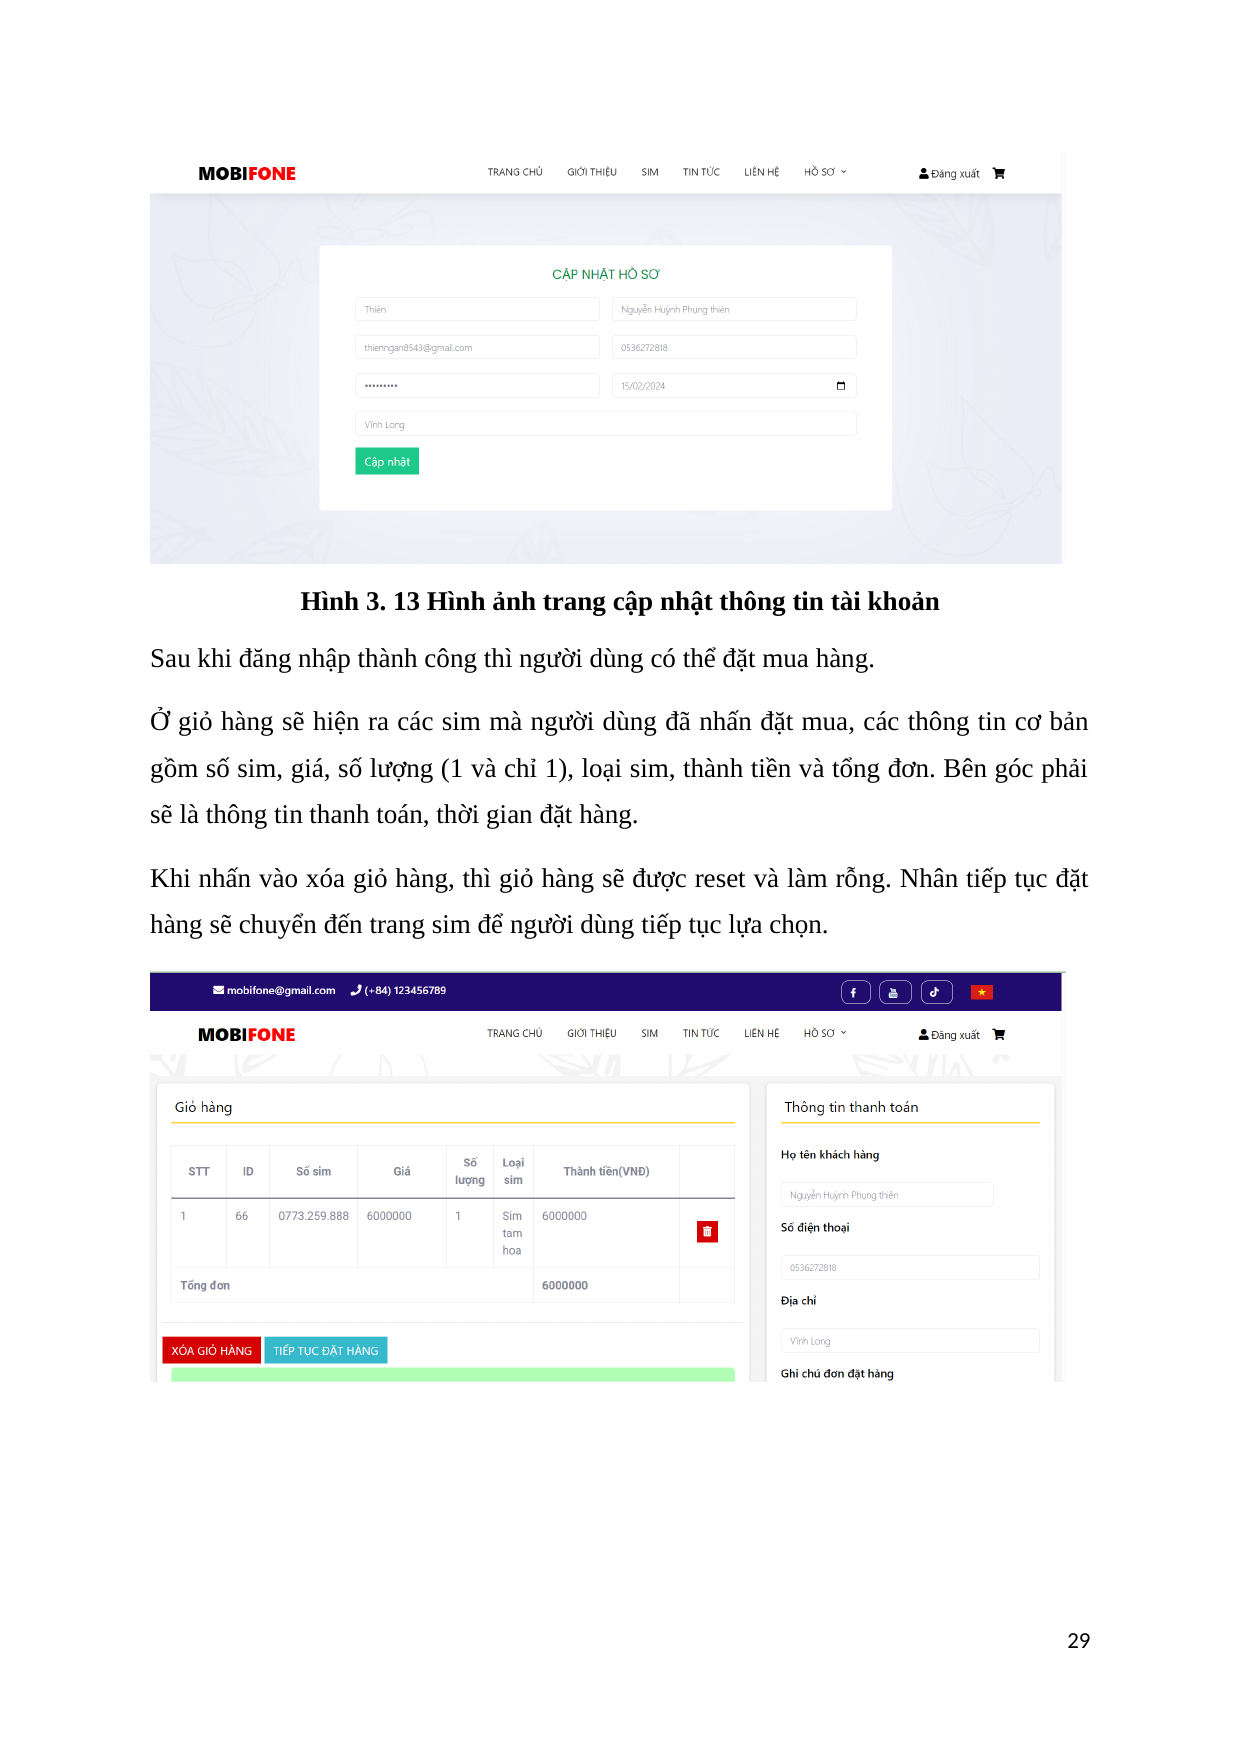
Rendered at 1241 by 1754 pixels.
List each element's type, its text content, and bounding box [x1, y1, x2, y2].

picture [150, 971, 1066, 1382]
text Khi nhấn vào xóa giỏ hàng, thì giỏ hàng sẽ được reset và làm rỗng. Nhân tiếp tục đặt hàng sẽ chuyển đến trang sim để người dùng tiếp tục lựa chọn. [150, 862, 1090, 939]
text Sau khi đăng nhập thành công thì người dùng có thể đặt mua hàng. [150, 642, 1090, 673]
picture [150, 150, 1066, 564]
text Ở giỏ hàng sẽ hiện ra các sim mà người dùng đã nhấn đặt mua, các thông tin cơ bản gồm số sim, giá, số lượng (1 và chỉ 1), loại sim, thành tiền và tổng đơn. Bên góc phải sẽ là thông tin thanh toán, thời gian đặt hàng. [150, 705, 1090, 829]
